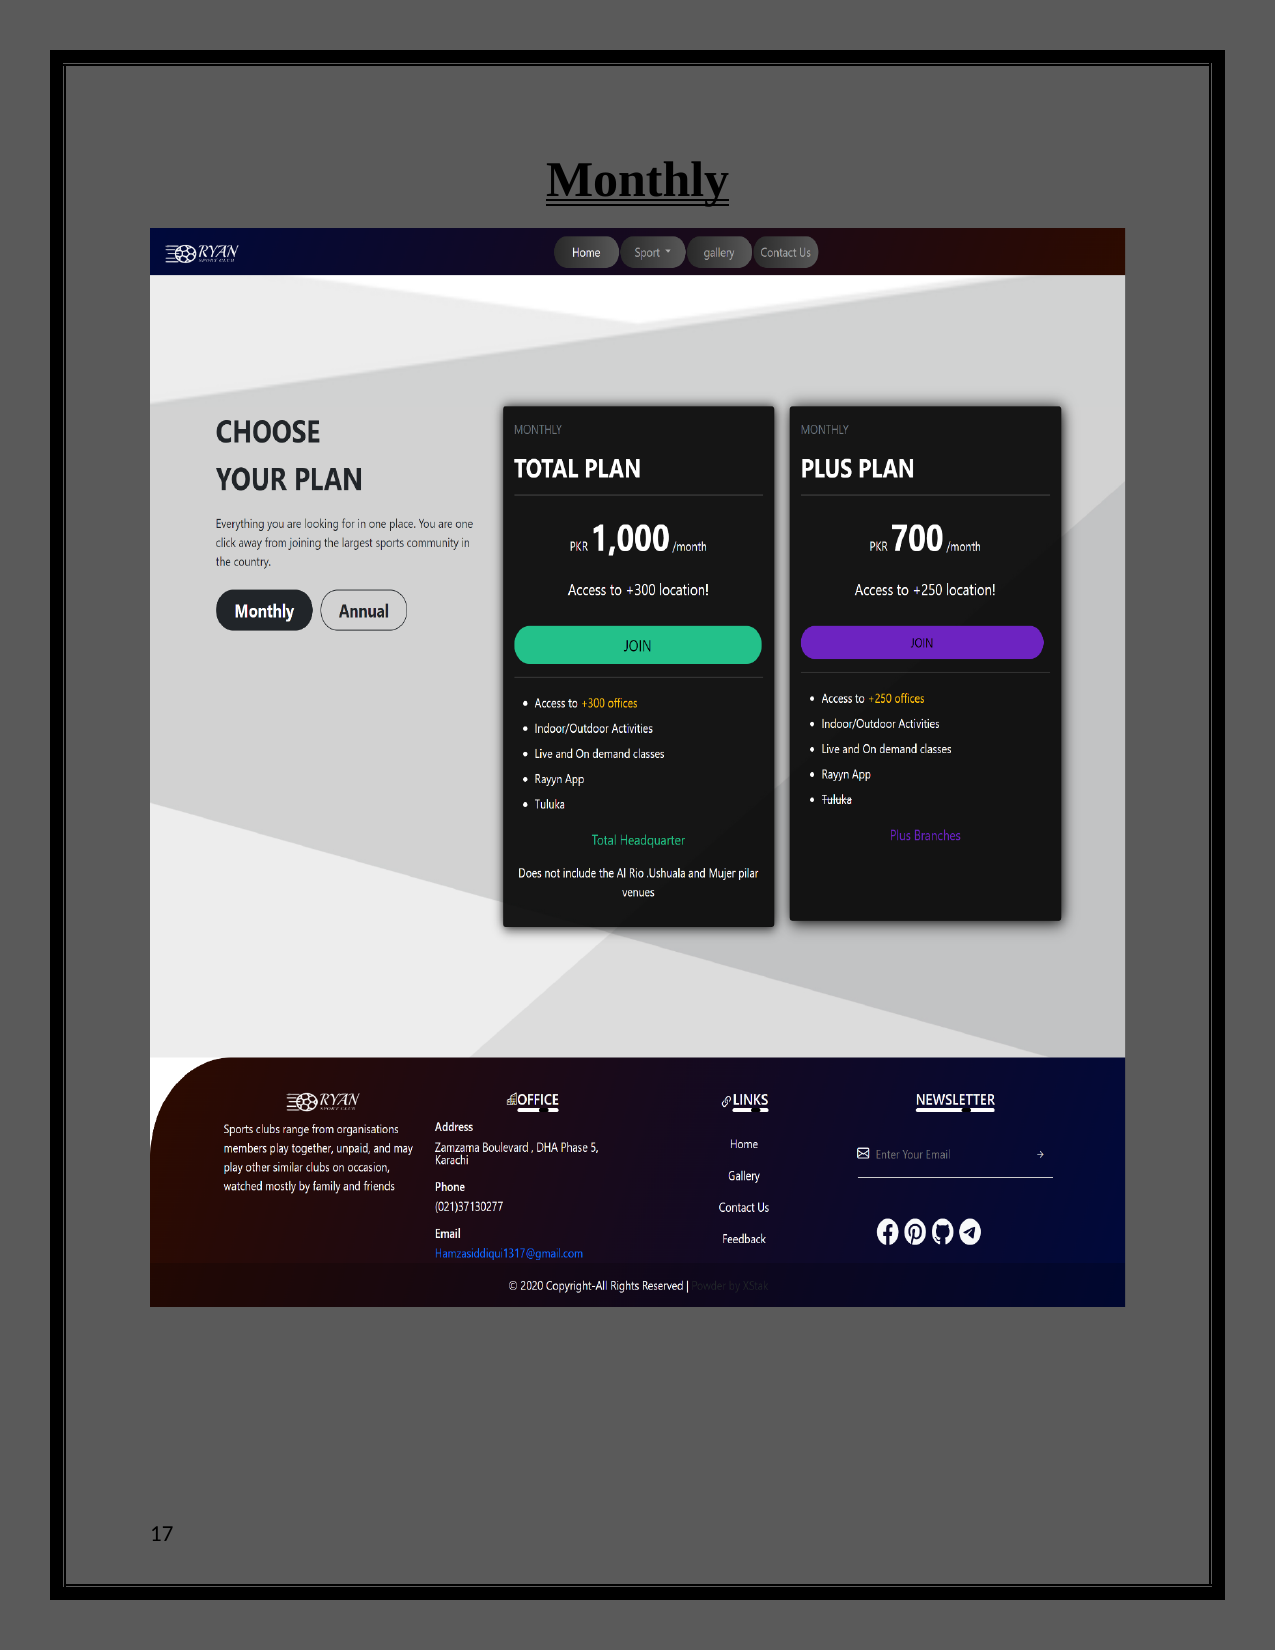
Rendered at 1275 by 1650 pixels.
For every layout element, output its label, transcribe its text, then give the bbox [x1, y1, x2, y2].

text Monthly [150, 150, 1125, 207]
picture [150, 228, 1125, 1307]
